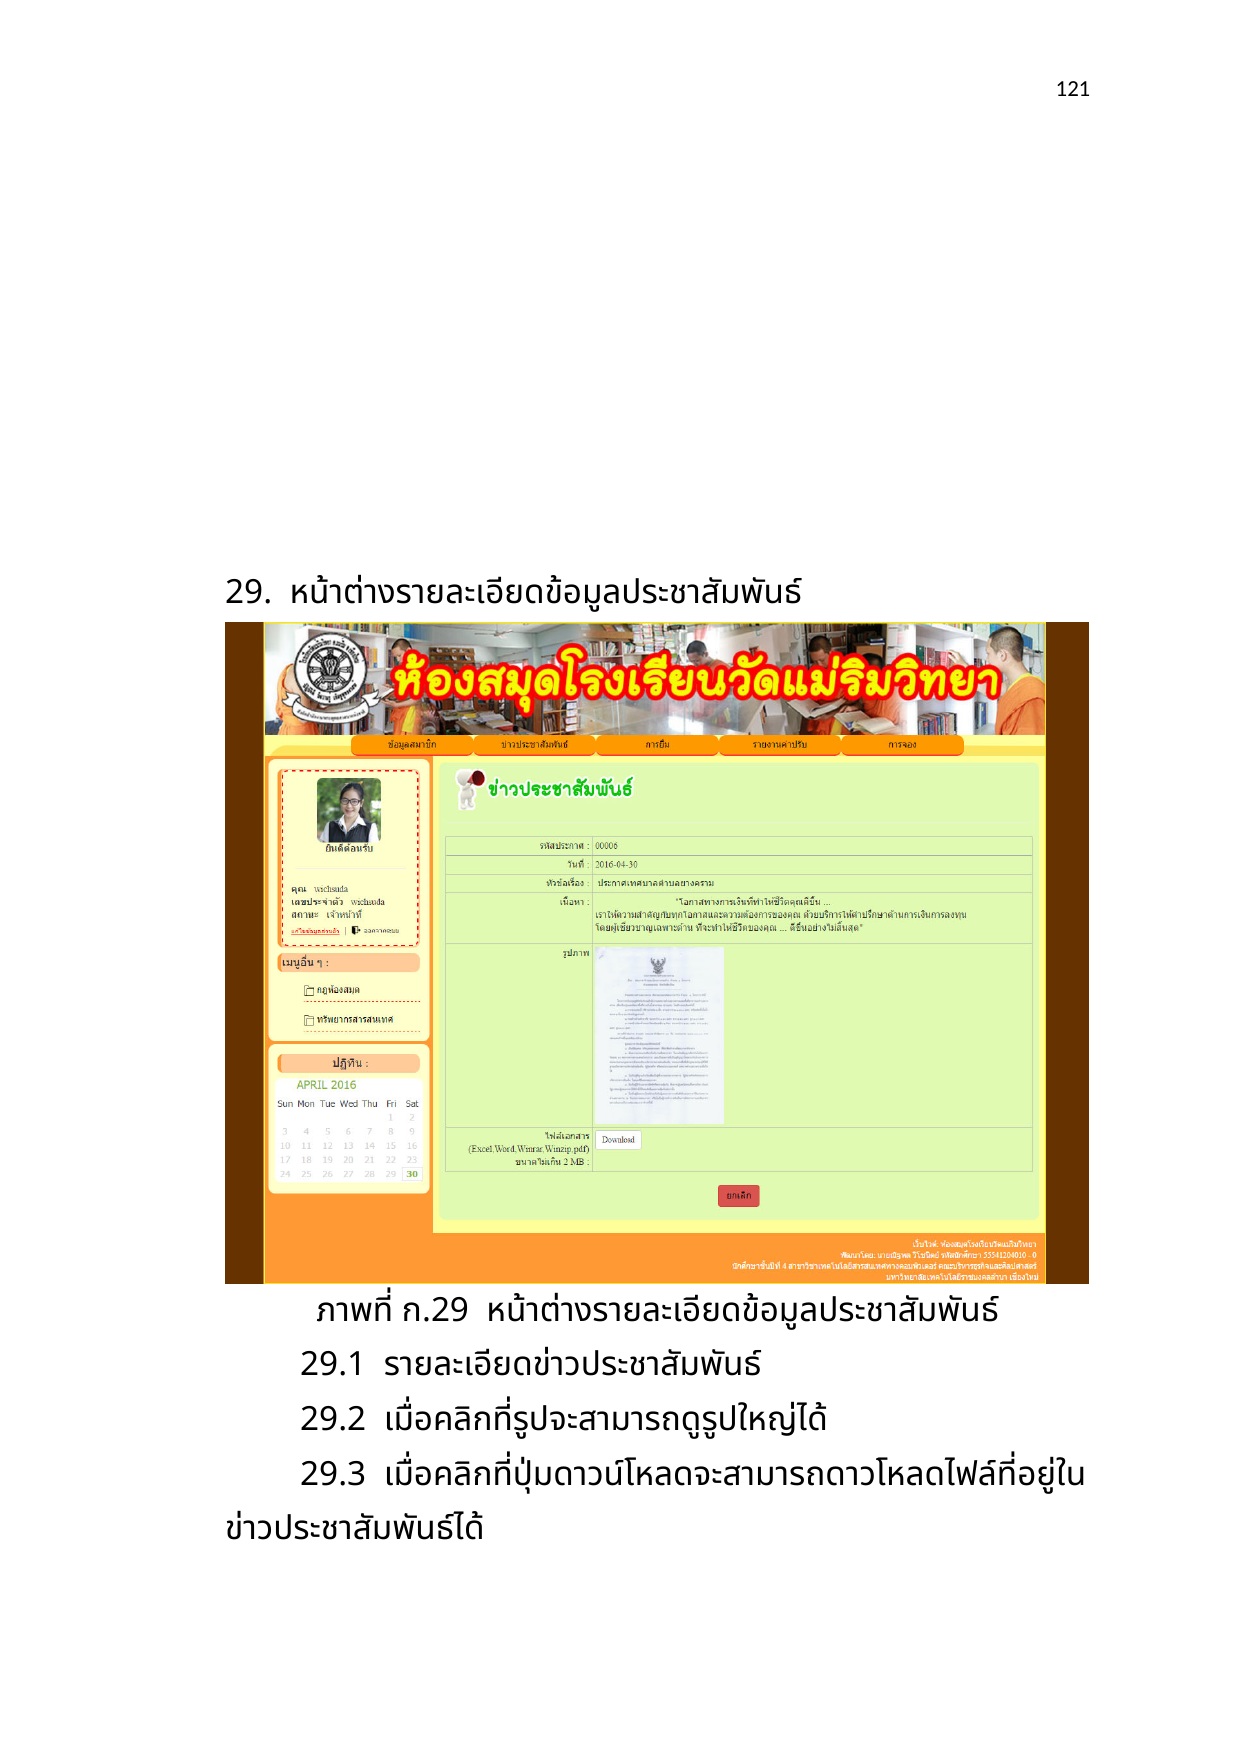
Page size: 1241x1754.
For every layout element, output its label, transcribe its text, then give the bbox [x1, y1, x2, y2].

list 29. หน้าต่างรายละเอียดข้อมูลประชาสัมพันธ์ [225, 568, 1090, 618]
picture [225, 622, 1089, 1284]
list 29.3 เมื่อคลิกที่ปุ่มดาวน์โหลดจะสามารถดาวโหลดไฟล์ที่อยู่ในข่าวประชาสัมพันธ์ได้ [225, 1449, 1090, 1554]
list 29.1 รายละเอียดข่าวประชาสัมพันธ์ [225, 1340, 1090, 1391]
list ภาพที่ ก.29 หน้าต่างรายละเอียดข้อมูลประชาสัมพันธ์ [225, 1286, 1090, 1336]
list 29.2 เมื่อคลิกที่รูปจะสามารถดูรูปใหญ่ได้ [225, 1395, 1090, 1445]
